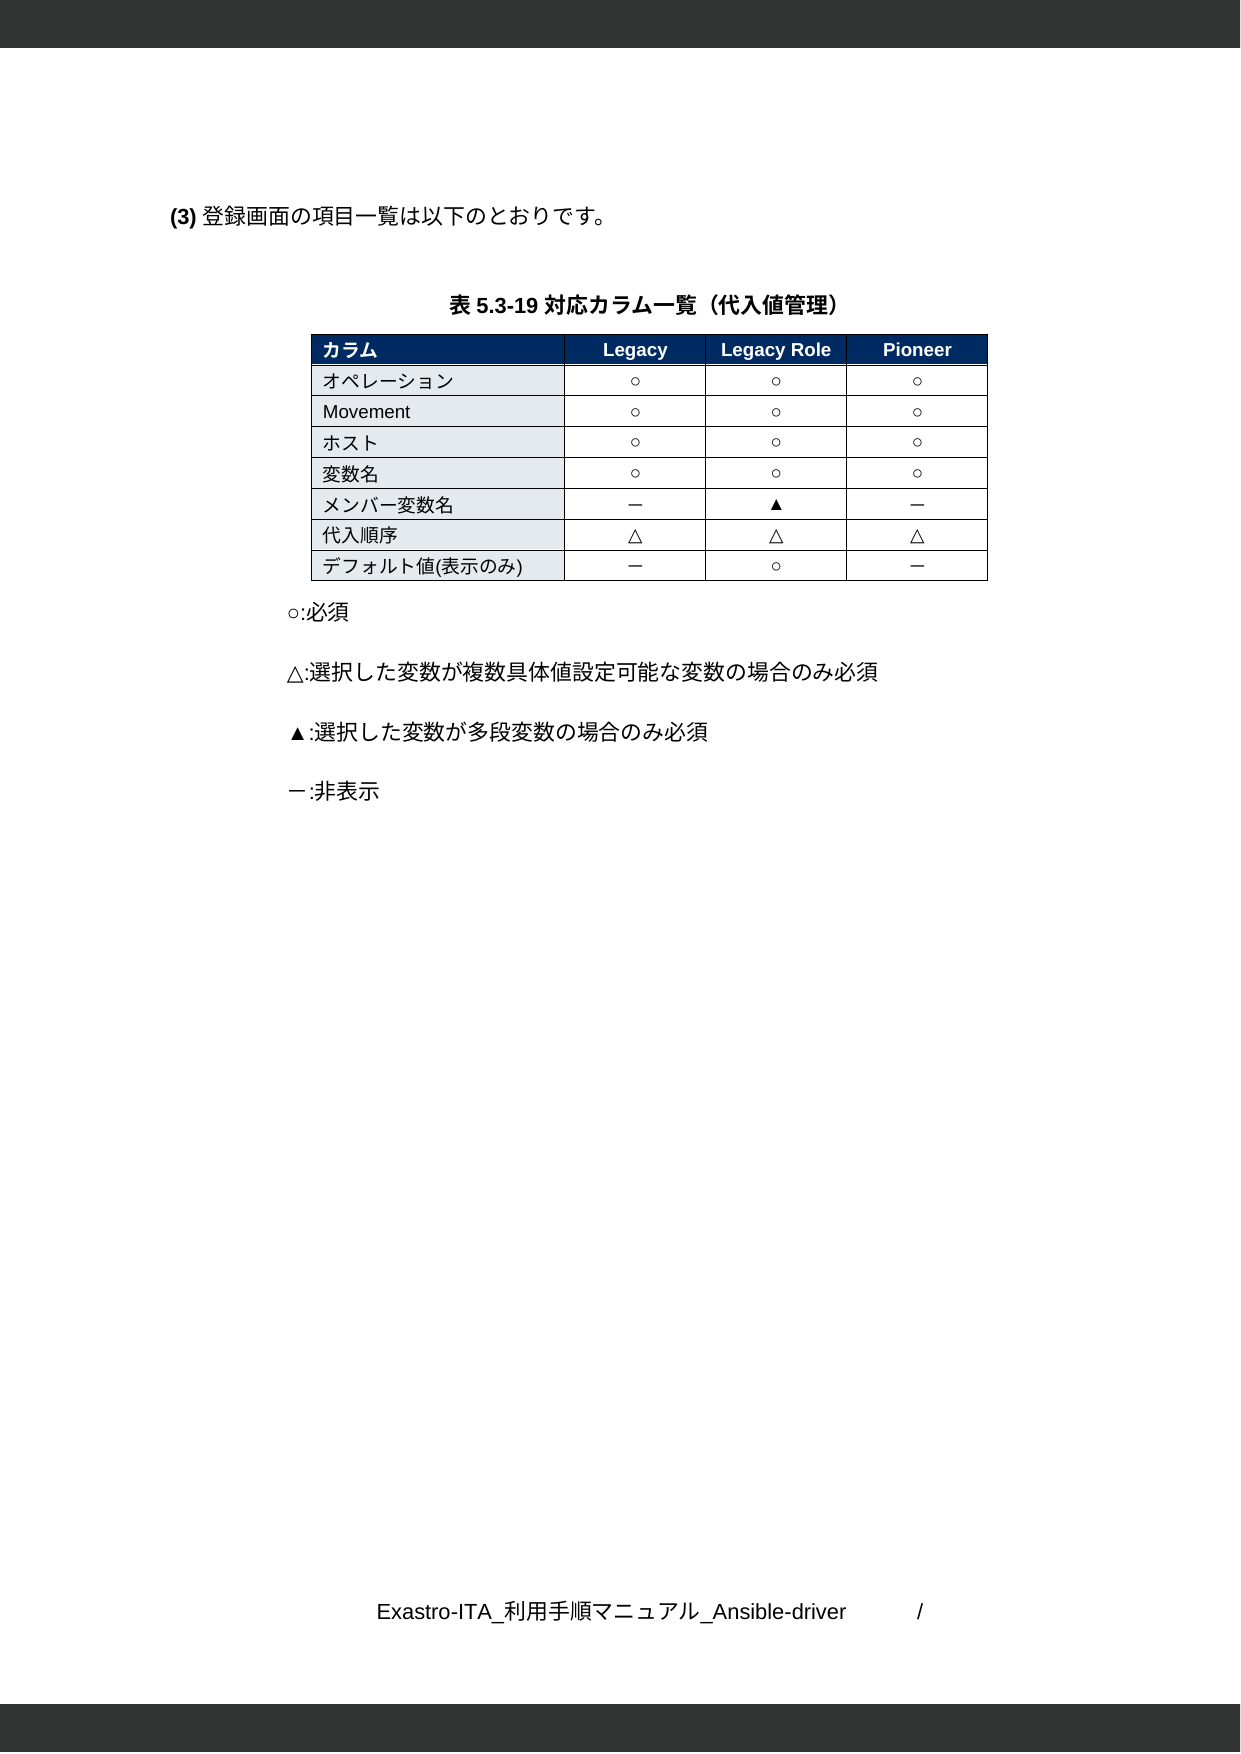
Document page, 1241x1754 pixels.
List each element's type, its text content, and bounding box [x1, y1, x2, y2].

table_cell ○ [706, 396, 846, 426]
picture [0, 1704, 1241, 1752]
table_cell メンバー変数名 [312, 489, 564, 519]
table_cell － [565, 489, 705, 519]
table_cell ○ [847, 427, 987, 457]
text △:選択した変数が複数具体値設定可能な変数の場合のみ必須 [177, 641, 1152, 701]
table_cell － [565, 551, 705, 580]
table_cell Movement [312, 396, 564, 426]
table_cell △ [847, 520, 987, 549]
table_cell △ [706, 520, 846, 549]
table_cell オペレーション [312, 366, 564, 395]
table_header Legacy Role [706, 335, 846, 364]
table_cell ○ [847, 366, 987, 395]
table_cell ○ [706, 366, 846, 395]
table_cell ○ [706, 458, 846, 488]
picture [0, 0, 1241, 48]
table_header Legacy [565, 335, 705, 364]
text (3) 登録画面の項目一覧は以下のとおりです。 [148, 185, 1152, 244]
table_cell デフォルト値(表示のみ) [312, 551, 564, 580]
table_header カラム [312, 335, 564, 364]
table_cell ホスト [312, 427, 564, 457]
table_cell ○ [565, 427, 705, 457]
table_cell ▲ [706, 489, 846, 519]
table_cell ○ [565, 396, 705, 426]
text ○:必須 [177, 581, 1152, 641]
table_header Pioneer [847, 335, 987, 364]
table_cell ○ [847, 458, 987, 488]
table_cell － [847, 551, 987, 580]
table_cell ○ [565, 458, 705, 488]
table_cell ○ [706, 427, 846, 457]
table_cell ○ [565, 366, 705, 395]
text ▲:選択した変数が多段変数の場合のみ必須 [177, 701, 1152, 760]
table_cell 代入順序 [312, 520, 564, 549]
text 表 5.3-19 対応カラム一覧（代入値管理） [148, 274, 1152, 334]
table_cell △ [565, 520, 705, 549]
table_cell － [847, 489, 987, 519]
table_cell ○ [706, 551, 846, 580]
table_cell ○ [847, 396, 987, 426]
text －:非表示 [177, 760, 1152, 820]
table_cell 変数名 [312, 458, 564, 488]
